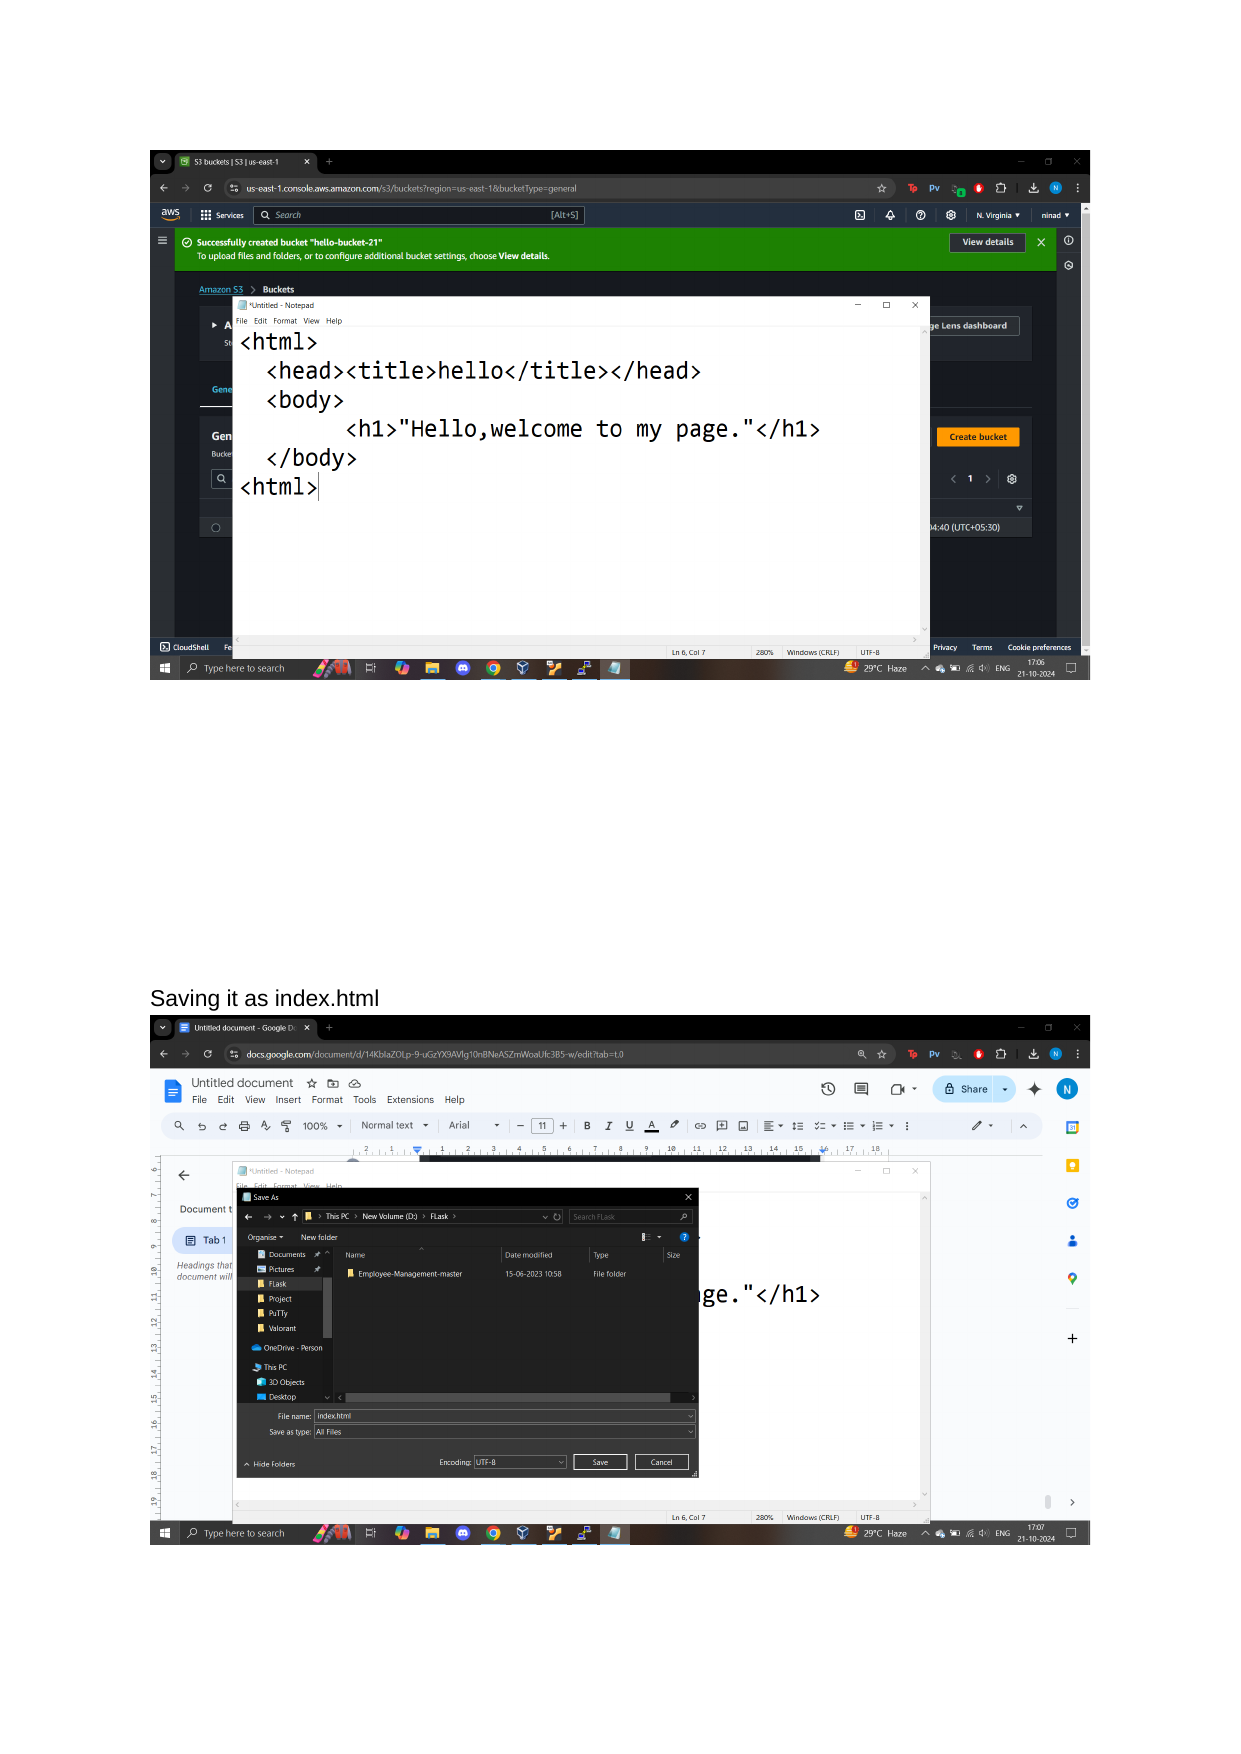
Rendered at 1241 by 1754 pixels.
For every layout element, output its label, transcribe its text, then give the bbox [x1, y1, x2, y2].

text Saving it as index.html [150, 985, 1090, 1011]
picture [150, 1015, 1091, 1545]
picture [150, 150, 1091, 680]
